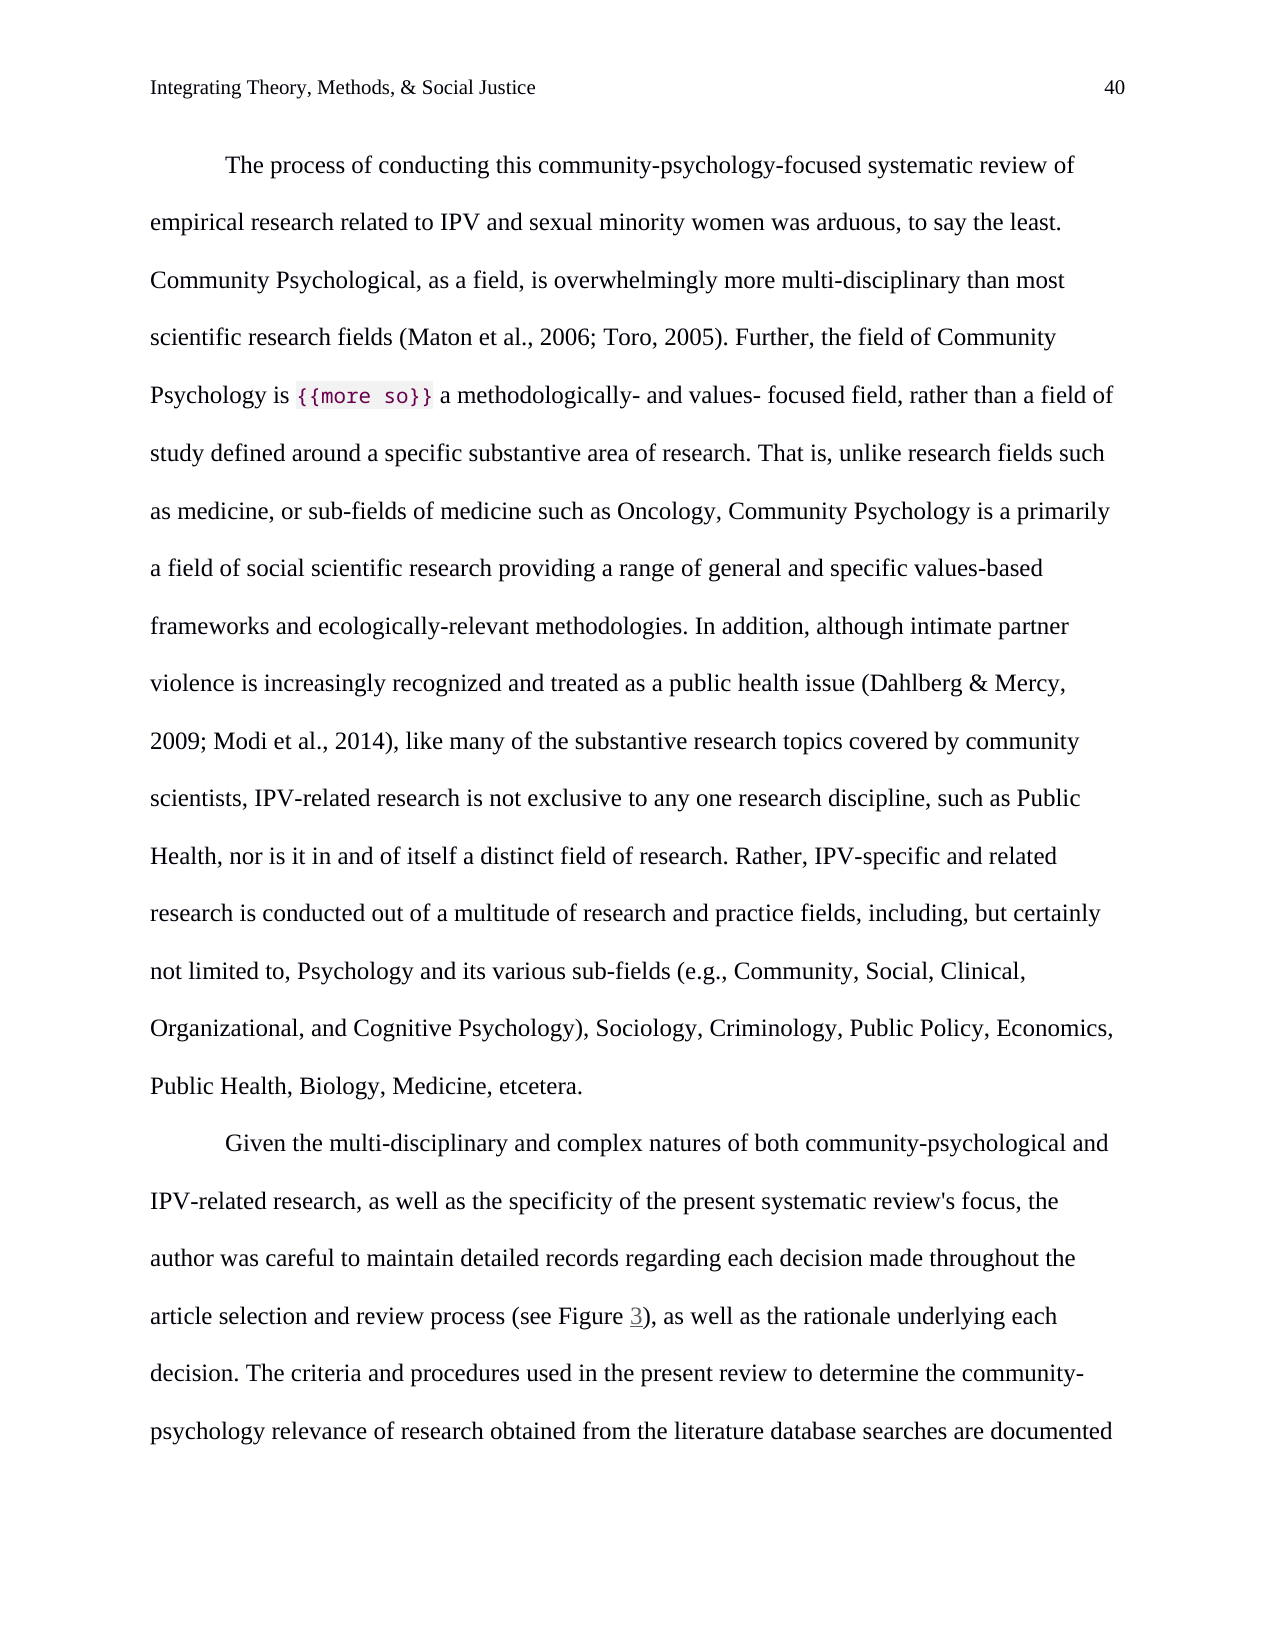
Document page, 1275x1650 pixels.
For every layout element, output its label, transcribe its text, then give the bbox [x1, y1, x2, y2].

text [150, 1128, 1125, 1444]
text The process of conducting this community-psychology-focused systematic review of empirical research related to IPV and sexual minority women was arduous, to say the least. Community Psychological, as a field, is overwhelmingly more multi-disciplinary than most scientific research fields (Maton et al., 2006; Toro, 2005). Further, the field of Community Psychology is {{more so}} a methodologically- and values- focused field, rather than a field of study defined around a specific substantive area of research. That is, unlike research fields such as medicine, or sub-fields of medicine such as Oncology, Community Psychology is a primarily a field of social scientific research providing a range of general and specific values-based frameworks and ecologically-relevant methodologies. In addition, although intimate partner violence is increasingly recognized and treated as a public health issue (Dahlberg & Mercy, 2009; Modi et al., 2014), like many of the substantive research topics covered by community scientists, IPV-related research is not exclusive to any one research discipline, such as Public Health, nor is it in and of itself a distinct field of research. Rather, IPV-specific and related research is conducted out of a multitude of research and practice fields, including, but certainly not limited to, Psychology and its various sub-fields (e.g., Community, Social, Clinical, Organizational, and Cognitive Psychology), Sociology, Criminology, Public Policy, Economics, Public Health, Biology, Medicine, etcetera. [150, 150, 1125, 1099]
